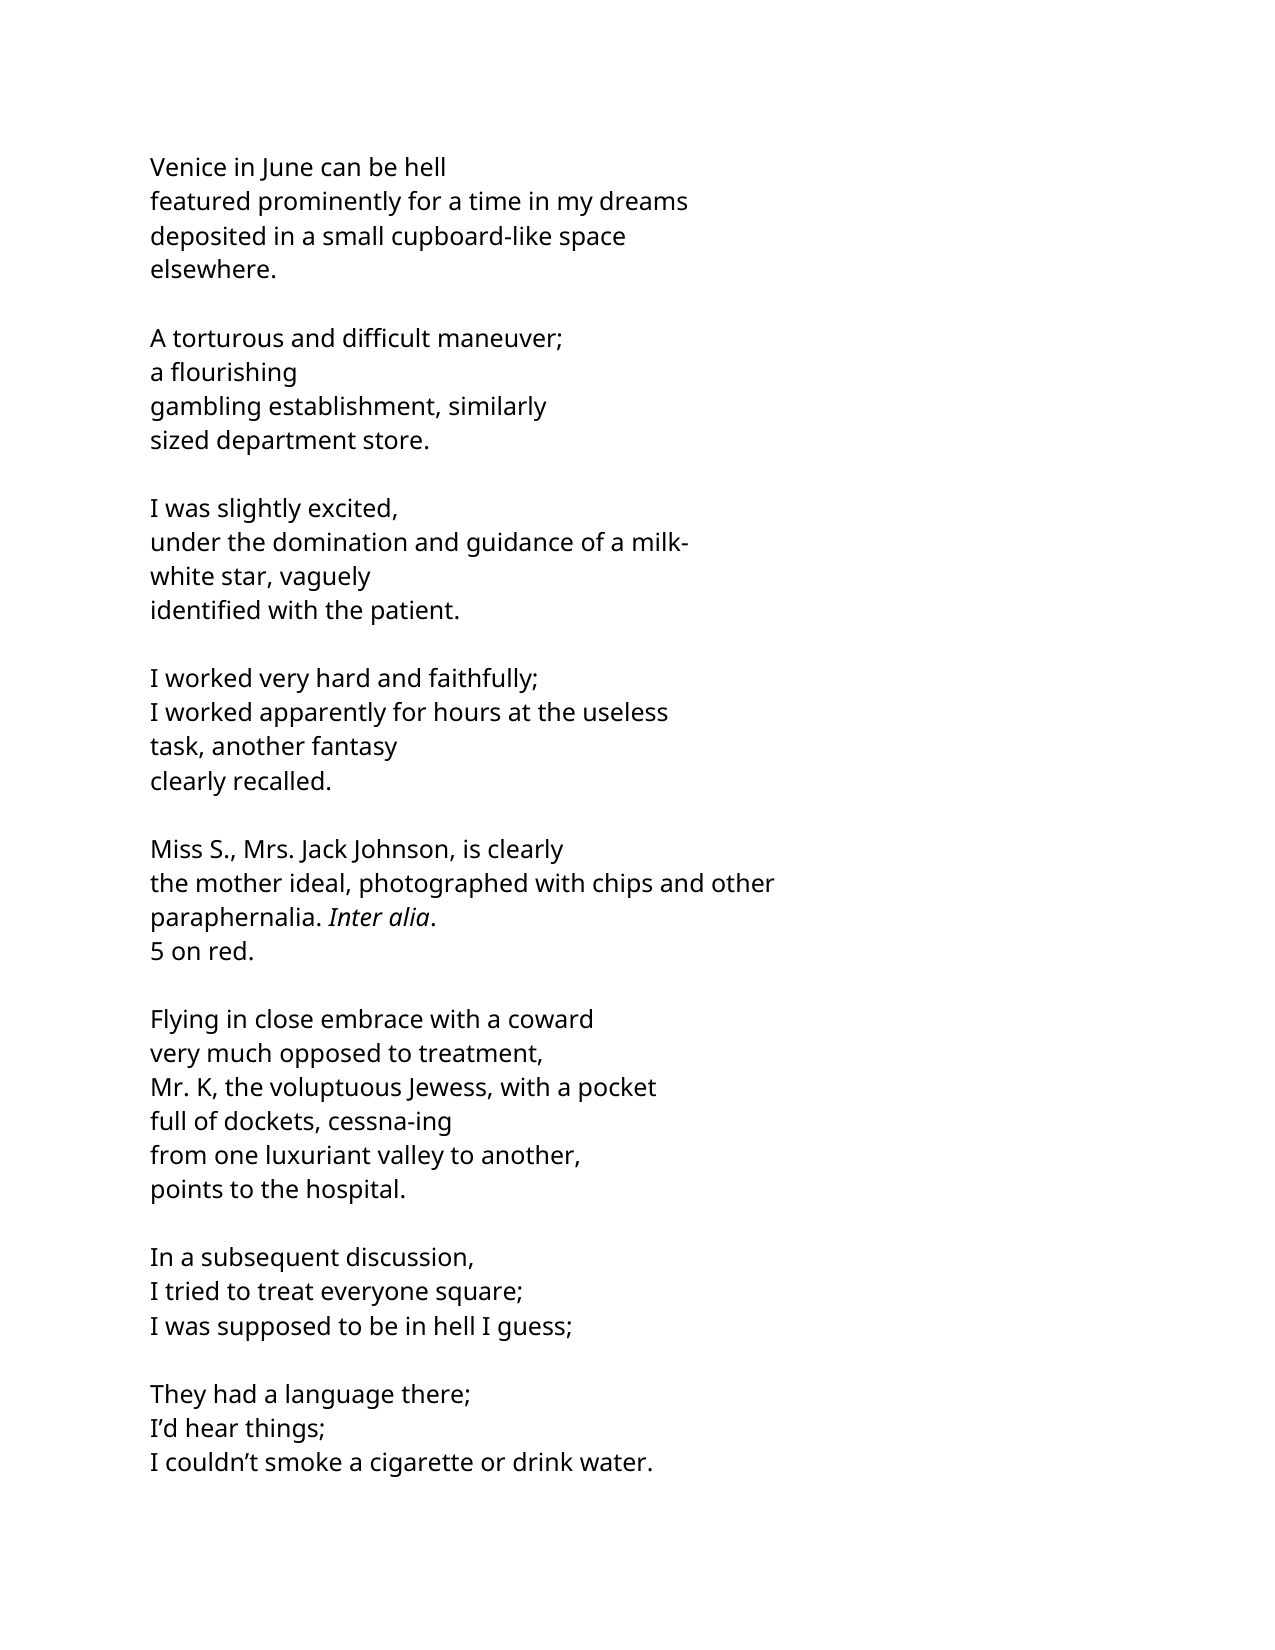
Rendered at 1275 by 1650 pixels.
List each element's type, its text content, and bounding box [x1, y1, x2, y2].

text I’d hear things; [150, 1410, 1125, 1444]
text gambling establishment, similarly [150, 388, 1125, 422]
text A torturous and difficult maneuver; [150, 320, 1125, 354]
text task, another fantasy [150, 729, 1125, 763]
text under the domination and guidance of a milk- [150, 525, 1125, 559]
text full of dockets, cessna-ing [150, 1104, 1125, 1138]
text white star, vaguely [150, 559, 1125, 593]
text Miss S., Mrs. Jack Johnson, is clearly [150, 831, 1125, 865]
text very much opposed to treatment, [150, 1036, 1125, 1070]
text paraphernalia. Inter alia. [150, 899, 1125, 933]
text Venice in June can be hell [150, 150, 1125, 184]
text Mr. K, the voluptuous Jewess, with a pocket [150, 1070, 1125, 1104]
text a flourishing [150, 354, 1125, 388]
text points to the hospital. [150, 1172, 1125, 1206]
text from one luxuriant valley to another, [150, 1138, 1125, 1172]
text deposited in a small cupboard-like space [150, 218, 1125, 252]
text clearly recalled. [150, 763, 1125, 797]
text identified with the patient. [150, 593, 1125, 627]
text I was slightly excited, [150, 491, 1125, 525]
text I worked very hard and faithfully; [150, 661, 1125, 695]
text I worked apparently for hours at the useless [150, 695, 1125, 729]
text I was supposed to be in hell I guess; [150, 1308, 1125, 1342]
text Flying in close embrace with a coward [150, 1002, 1125, 1036]
text the mother ideal, photographed with chips and other [150, 865, 1125, 899]
text They had a language there; [150, 1376, 1125, 1410]
text featured prominently for a time in my dreams [150, 184, 1125, 218]
text 5 on red. [150, 933, 1125, 967]
text I couldn’t smoke a cigarette or drink water. [150, 1444, 1125, 1478]
text I tried to treat everyone square; [150, 1274, 1125, 1308]
text sized department store. [150, 422, 1125, 457]
text In a subsequent discussion, [150, 1240, 1125, 1274]
text elsewhere. [150, 252, 1125, 286]
